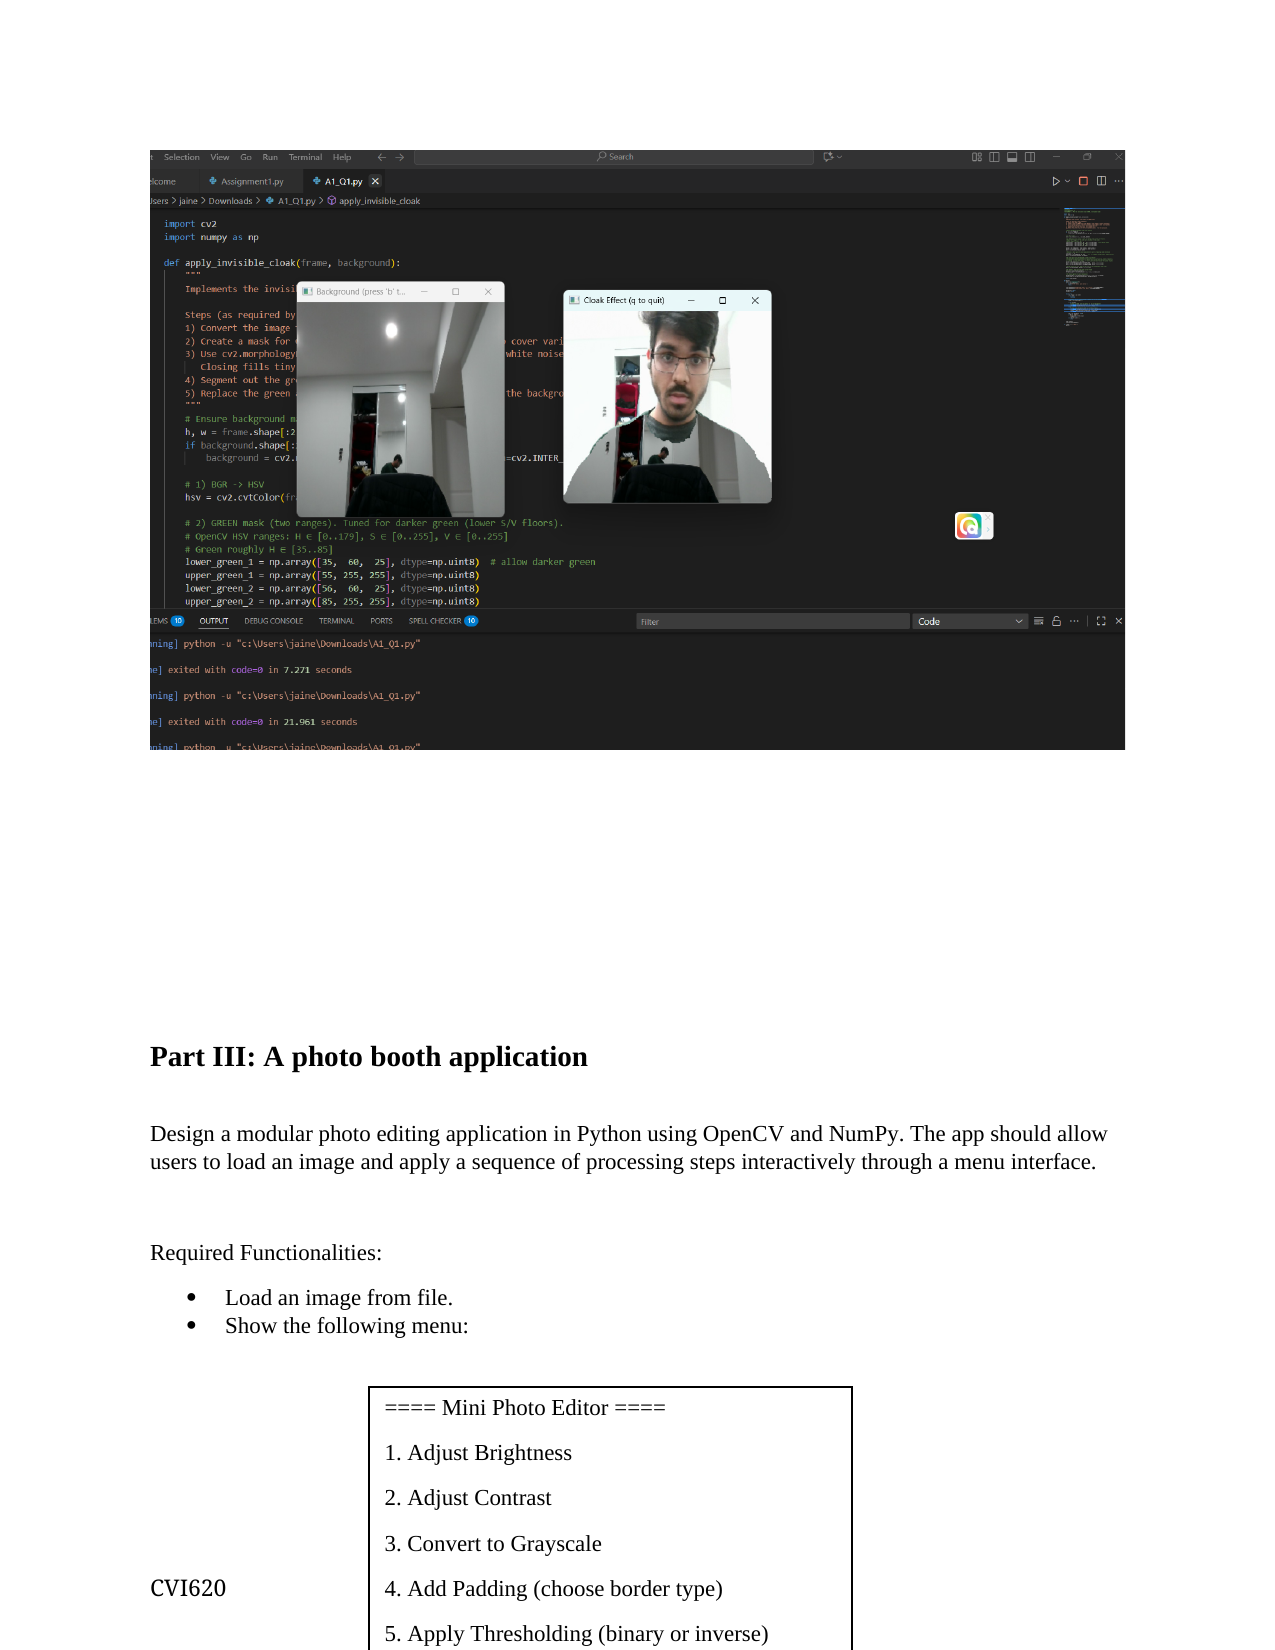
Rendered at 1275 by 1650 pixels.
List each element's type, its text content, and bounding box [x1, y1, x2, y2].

picture [150, 150, 1125, 750]
text Required Functionalities: [150, 1238, 1125, 1265]
list Load an image from file. [187, 1284, 1125, 1310]
text Design a modular photo editing application in Python using OpenCV and NumPy. The app should allow users to load an image and apply a sequence of processing steps interactively through a menu interface. [150, 1120, 1125, 1175]
list Show the following menu: [187, 1312, 1125, 1338]
subtitle Part III: A photo booth application [150, 1039, 1125, 1072]
